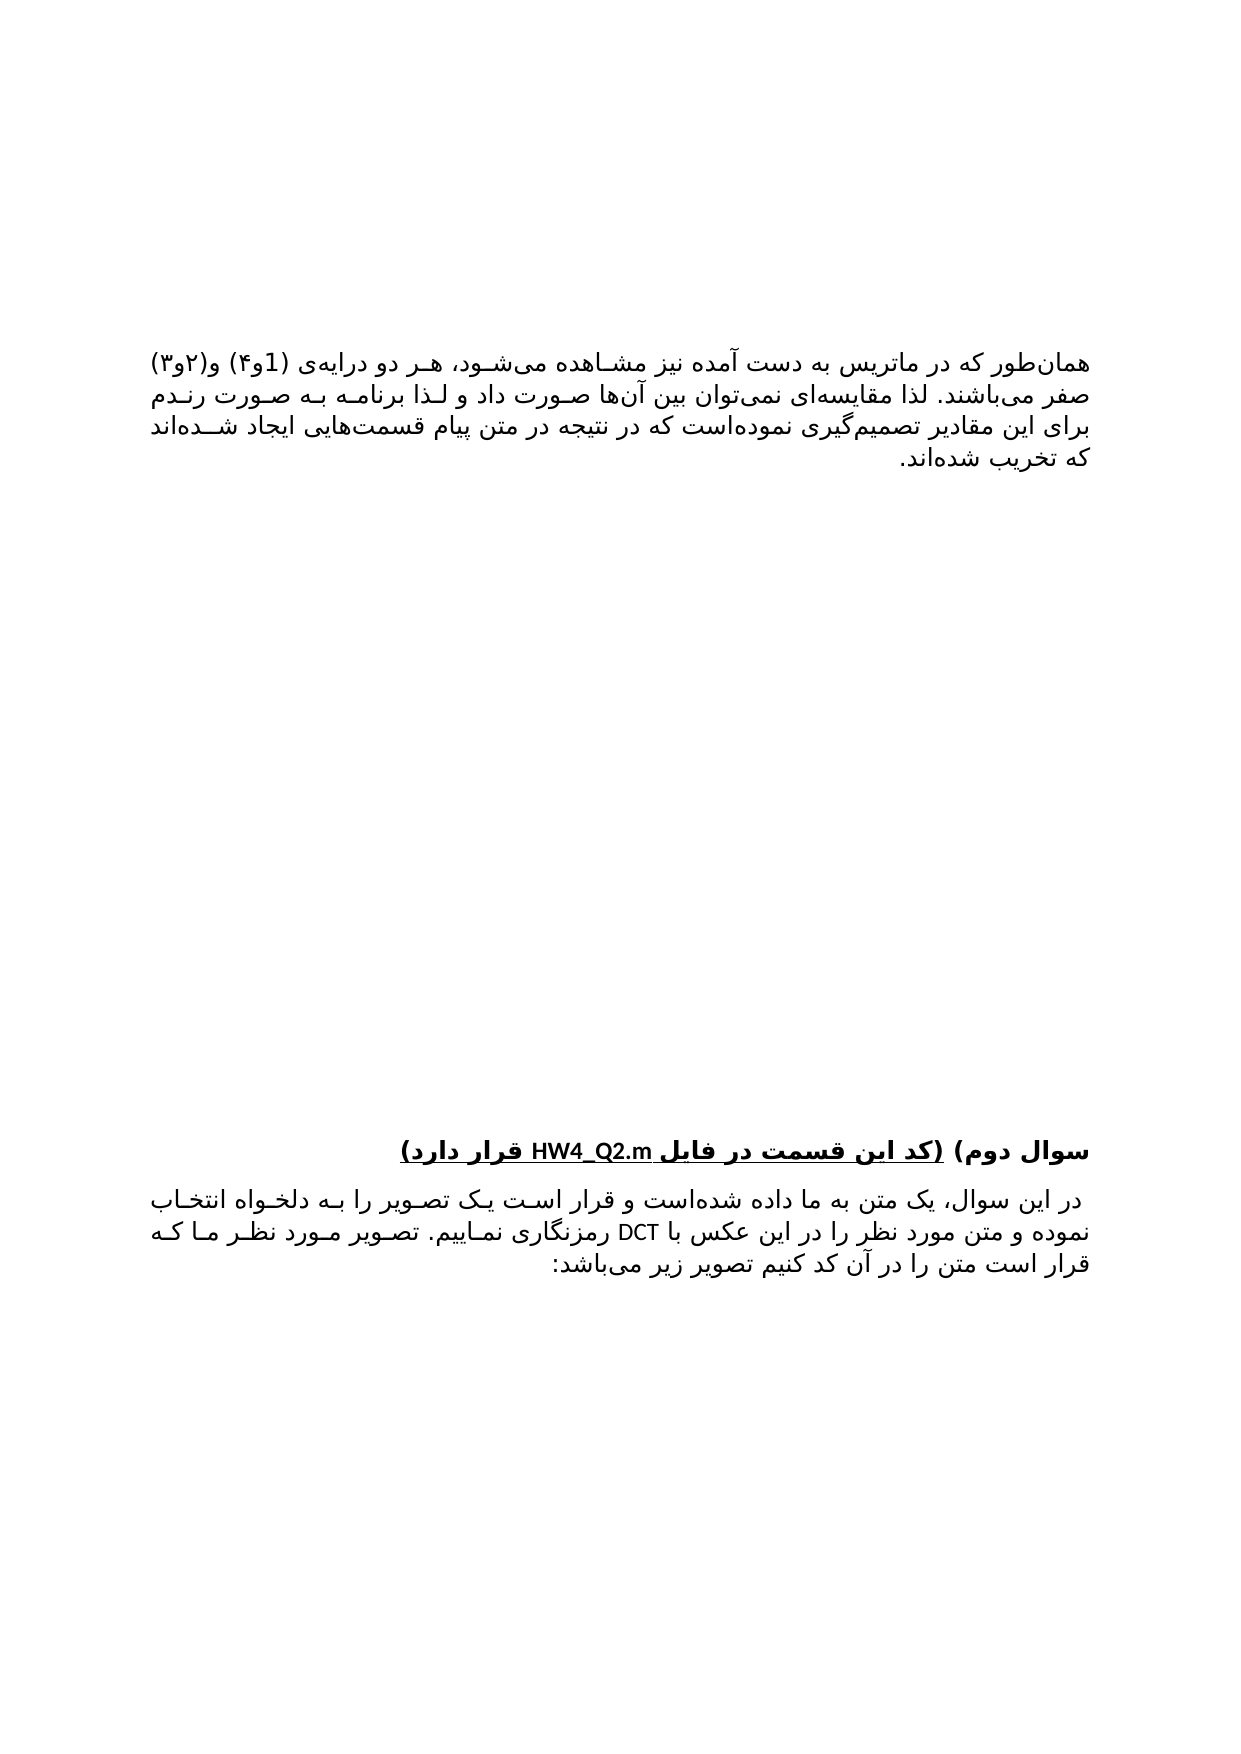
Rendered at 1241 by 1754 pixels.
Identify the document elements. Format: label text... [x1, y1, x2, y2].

text هما‌ن‌طور که در ماتریس به دست آمده نیز مشاهده می‌شود، هر دو درایه‌ی (1و۴) و(۲و۳) صفر می‌باشند. لذا مقایسه‌ای نمی‌توان بین آن‌ها صورت داد و لذا برنامه به صورت رندم برای این مقادیر تصمیم‌گیری نموده‌است که در نتیجه در متن پیام قسمت‌هایی ایجاد شده‌اند که تخریب شده‌اند. [150, 348, 1090, 472]
text در این سوال، یک متن به ما داده شده‌است و قرار است یک تصویر را به دلخواه انتخاب نموده و متن مورد نظر را در این عکس با DCT رمزنگاری نماییم. تصویر مورد نظر ما که قرار است متن را در آن کد کنیم تصویر زیر می‌باشد: [150, 1185, 1090, 1278]
text سوال دوم) (کد این قسمت در فایل HW4_Q2.m قرار دارد) [150, 1135, 1090, 1166]
